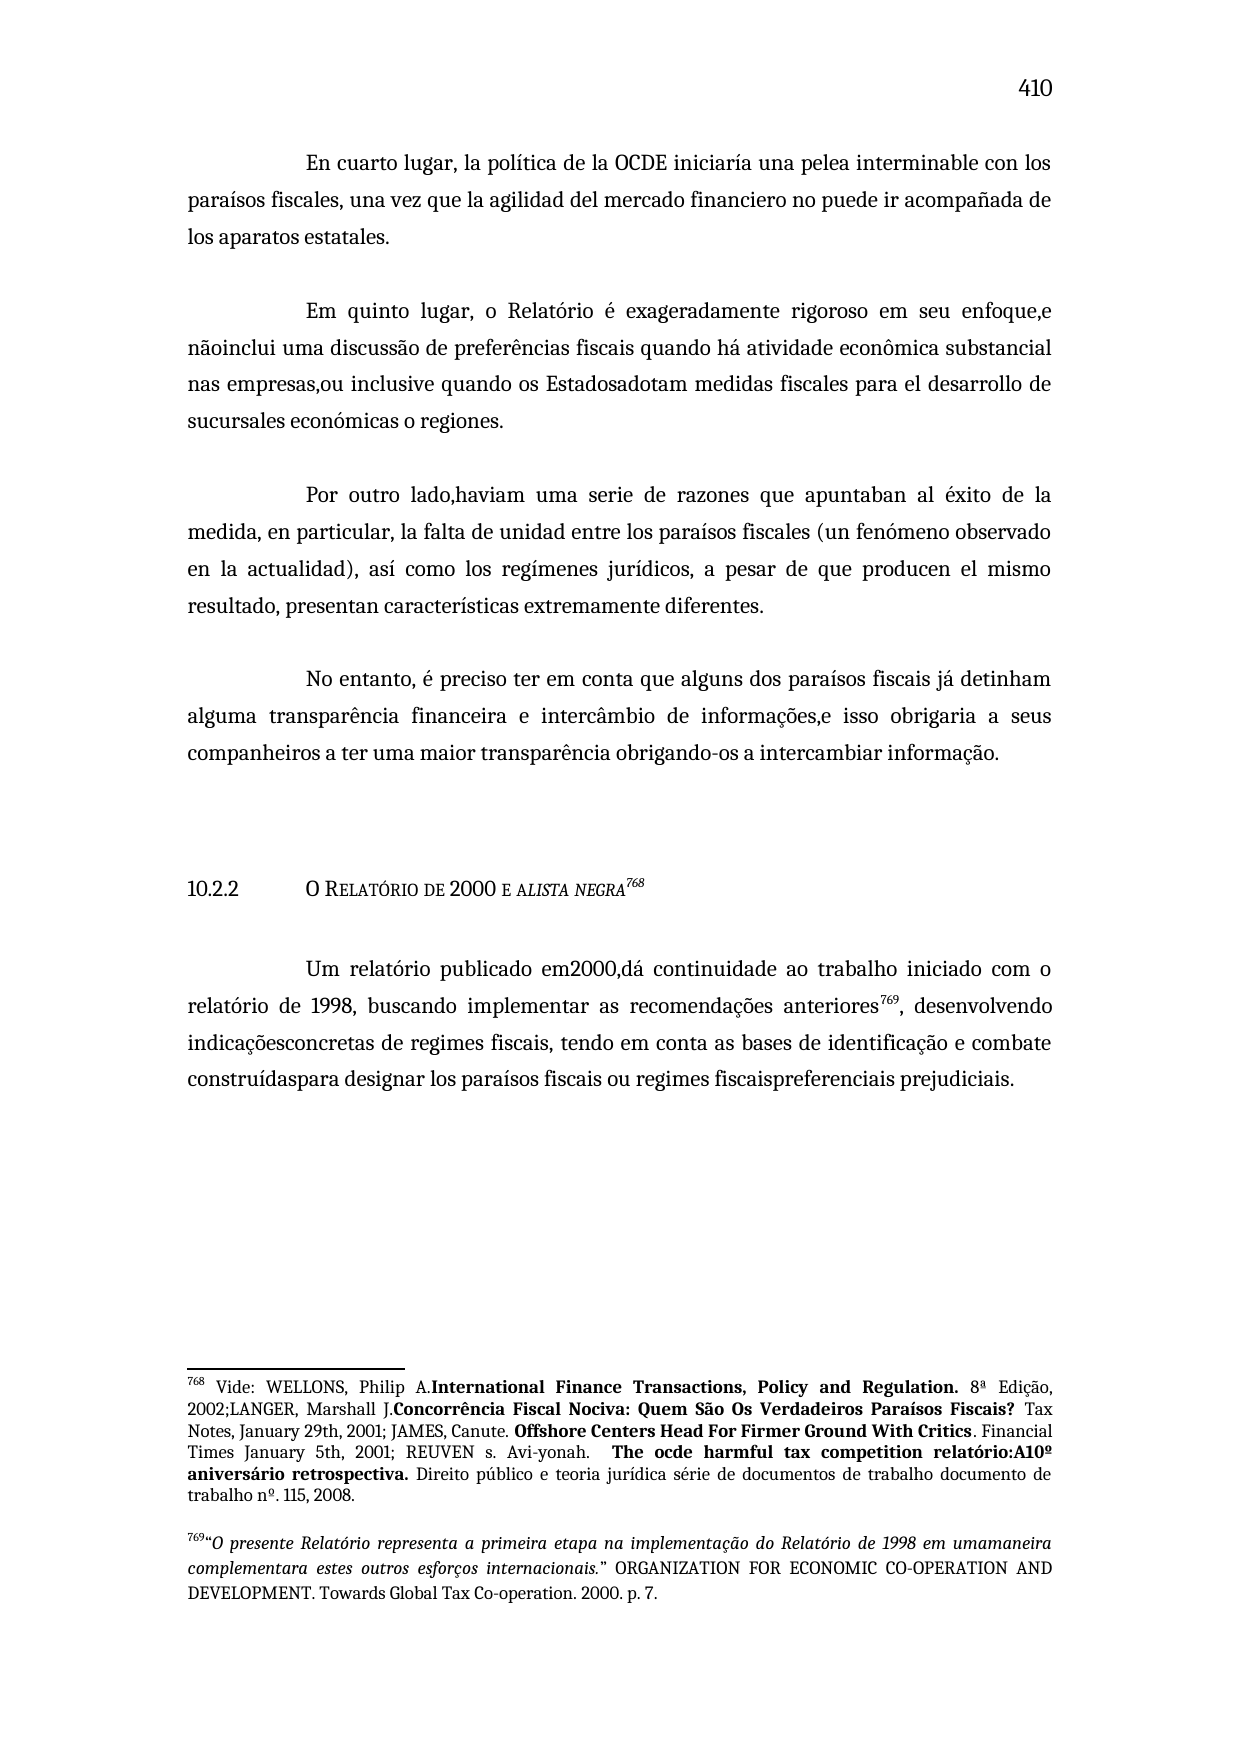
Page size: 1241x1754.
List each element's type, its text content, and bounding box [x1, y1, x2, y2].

text En cuarto lugar, la política de la OCDE iniciaría una pelea interminable con los paraísos fiscales, una vez que la agilidad del mercado financiero no puede ir acompañada de los aparatos estatales. [187, 150, 1053, 250]
text Um relatório publicado em2000,dá continuidade ao trabalho iniciado com o relatório de 1998, buscando implementar as recomendações anteriores, desenvolvendo indicaçõesconcretas de regimes fiscais, tendo em conta as bases de identificação e combate construídaspara designar los paraísos fiscais ou regimes fiscaispreferenciais prejudiciais. [187, 956, 1053, 1093]
text No entanto, é preciso ter em conta que alguns dos paraísos fiscais já detinham alguma transparência financeira e intercâmbio de informações,e isso obrigaria a seus companheiros a ter uma maior transparência obrigando-os a intercambiar informação. [187, 666, 1053, 766]
text Por outro lado,haviam uma serie de razones que apuntaban al éxito de la medida, en particular, la falta de unidad entre los paraísos fiscales (un fenómeno observado en la actualidad), así como los regímenes jurídicos, a pesar de que producen el mismo resultado, presentan características extremamente diferentes. [187, 482, 1053, 619]
text Em quinto lugar, o Relatório é exageradamente rigoroso em seu enfoque,e nãoinclui uma discussão de preferências fiscais quando há atividade econômica substancial nas empresas,ou inclusive quando os Estadosadotam medidas fiscales para el desarrollo de sucursales económicas o regiones. [187, 297, 1053, 434]
subtitle 10.2.2 O Relatório de 2000 e alista negra [187, 876, 1053, 902]
